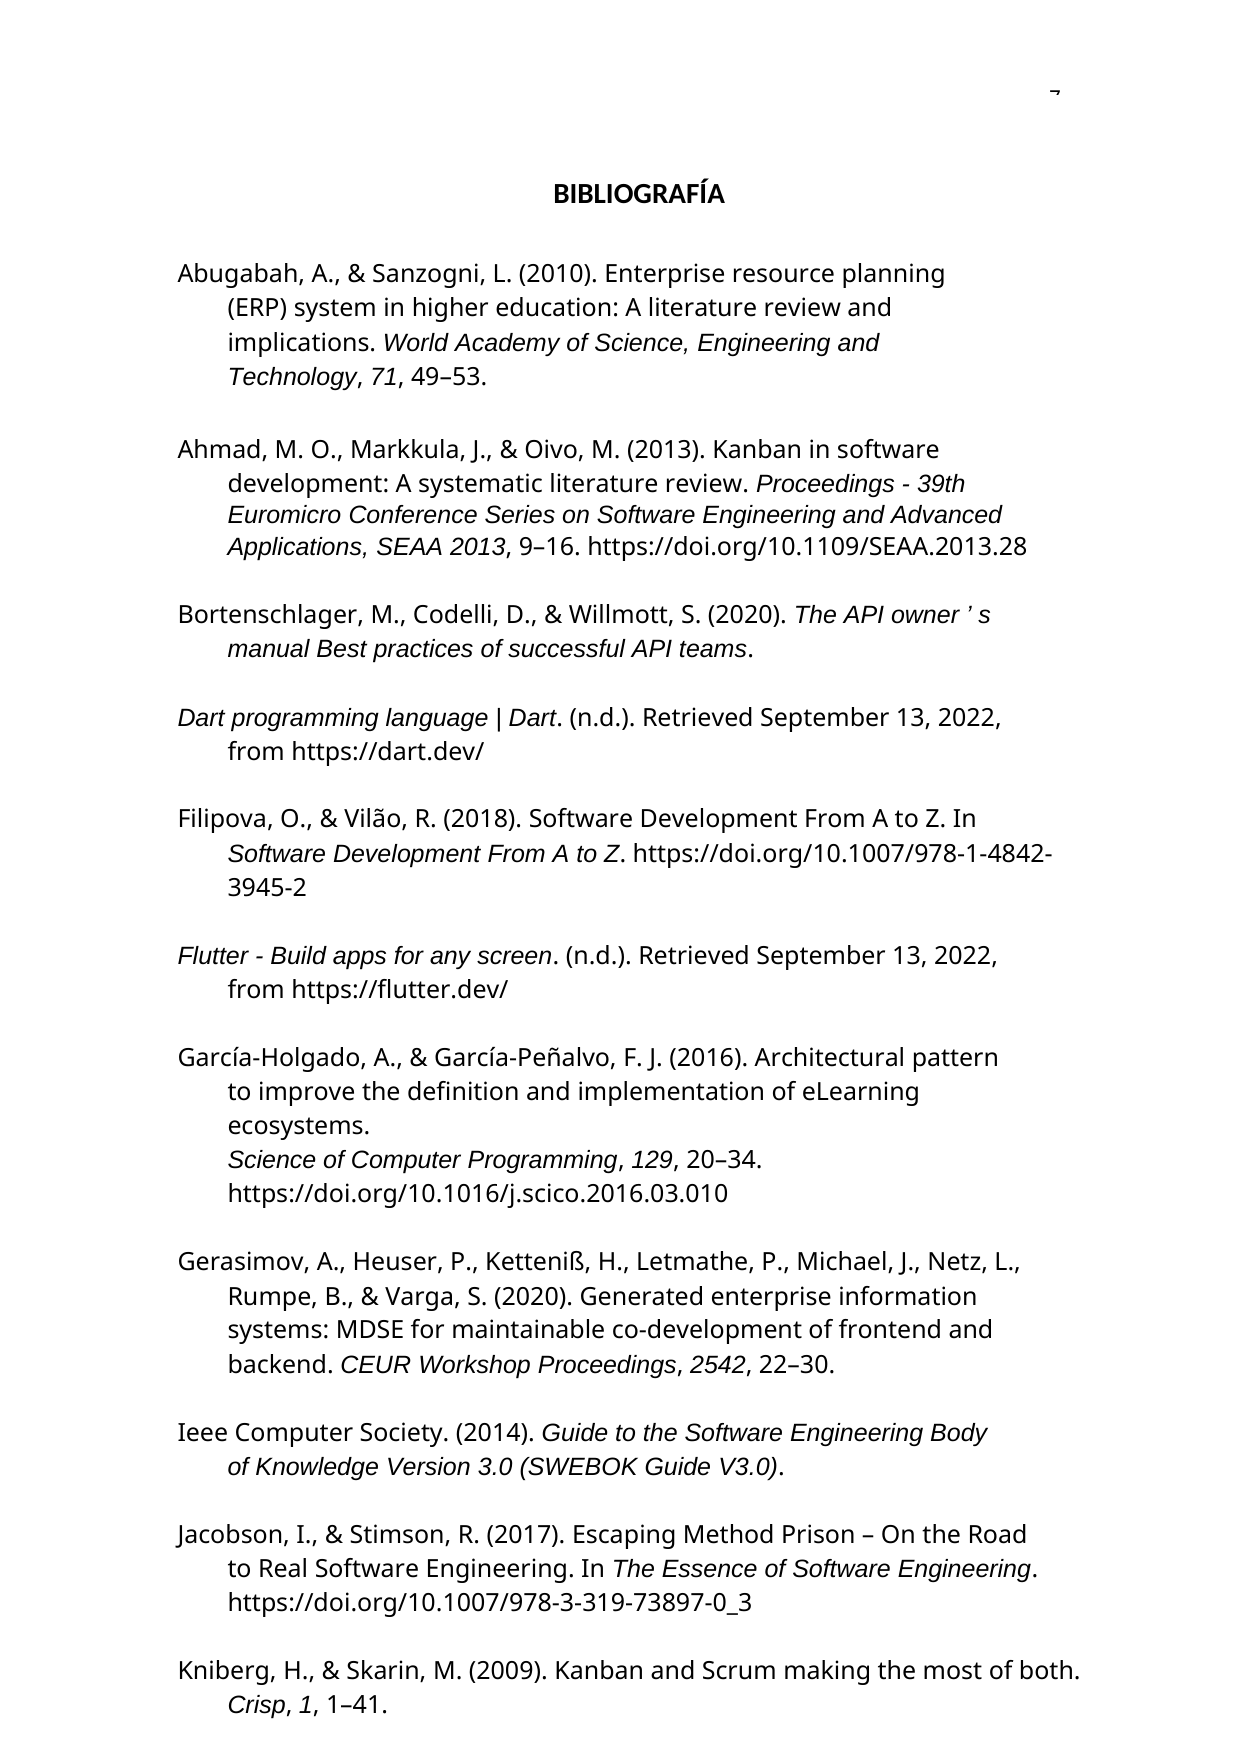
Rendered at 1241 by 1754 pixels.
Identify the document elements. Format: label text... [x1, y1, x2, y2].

text Ahmad, M. O., Markkula, J., & Oivo, M. (2013). Kanban in software development: A systematic literature review. Proceedings - 39th Euromicro Conference Series on Software Engineering and Advanced Applications, SEAA 2013, 9–16. https://doi.org/10.1109/SEAA.2013.28 [177, 432, 1056, 563]
text Abugabah, A., & Sanzogni, L. (2010). Enterprise resource planning (ERP) system in higher education: A literature review and implications. World Academy of Science, Engineering and Technology, 71, 49–53. [177, 256, 1006, 392]
text Ieee Computer Society. (2014). Guide to the Software Engineering Body of Knowledge Version 3.0 (SWEBOK Guide V3.0). [177, 1414, 1007, 1482]
text Crisp, 1, 1–41. [227, 1687, 1186, 1721]
text Gerasimov, A., Heuser, P., Ketteniß, H., Letmathe, P., Michael, J., Netz, L., Rumpe, B., & Varga, S. (2020). Generated enterprise information systems: MDSE for maintainable co-development of frontend and backend. CEUR Workshop Proceedings, 2542, 22–30. [177, 1244, 1054, 1380]
text García-Holgado, A., & García-Peñalvo, F. J. (2016). Architectural pattern to improve the definition and implementation of eLearning ecosystems. [177, 1039, 1011, 1142]
text Bortenschlager, M., Codelli, D., & Willmott, S. (2020). The API owner ’ s manual Best practices of successful API teams. [177, 597, 1061, 665]
text Science of Computer Programming, 129, 20–34. https://doi.org/10.1016/j.scico.2016.03.010 [227, 1142, 765, 1210]
text Filipova, O., & Vilão, R. (2018). Software Development From A to Z. In Software Development From A to Z. https://doi.org/10.1007/978-1-4842-3945-2 [177, 801, 1063, 903]
text Flutter - Build apps for any screen. (n.d.). Retrieved September 13, 2022, from https://flutter.dev/ [177, 937, 1045, 1006]
text Kniberg, H., & Skarin, M. (2009). Kanban and Scrum making the most of both. [177, 1653, 1186, 1687]
subtitle BIBLIOGRAFÍA [214, 175, 1064, 211]
text Jacobson, I., & Stimson, R. (2017). Escaping Method Prison – On the Road to Real Software Engineering. In The Essence of Software Engineering. https://doi.org/10.1007/978-3-319-73897-0_3 [177, 1517, 1041, 1619]
text Dart programming language | Dart. (n.d.). Retrieved September 13, 2022, from https://dart.dev/ [177, 699, 1048, 767]
